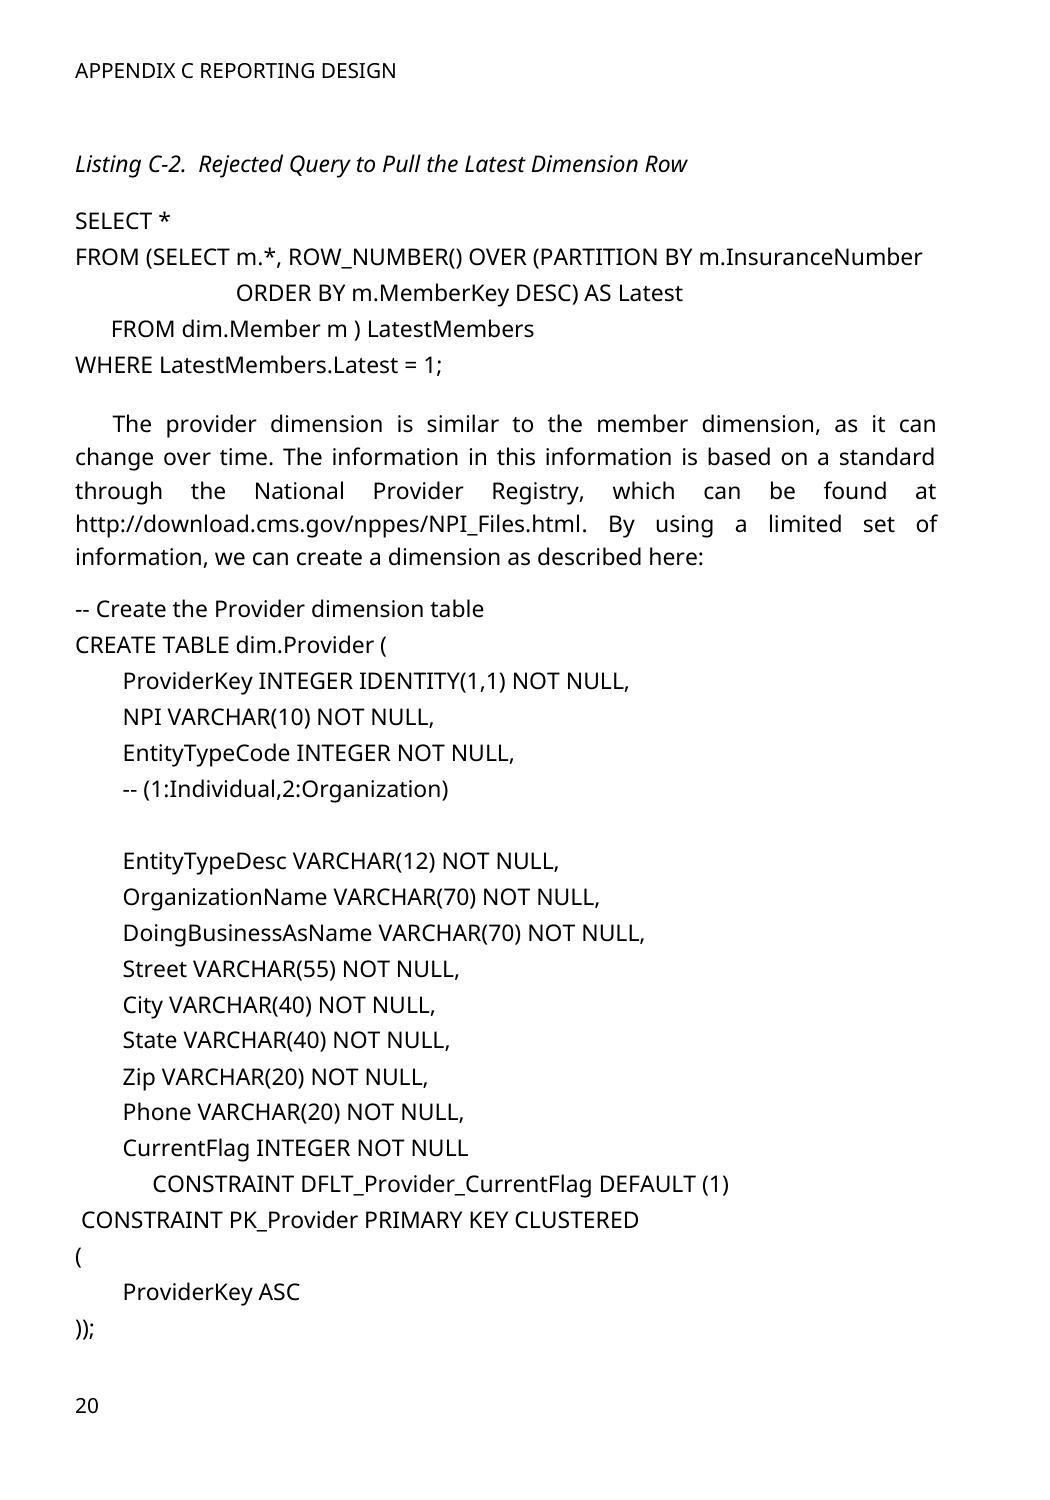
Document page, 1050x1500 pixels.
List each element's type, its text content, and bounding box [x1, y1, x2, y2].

text ( [75, 1240, 937, 1271]
text FROM dim.Member m ) LatestMembers [75, 313, 937, 344]
text State VARCHAR(40) NOT NULL, [75, 1024, 937, 1056]
text NPI VARCHAR(10) NOT NULL, [75, 701, 937, 732]
text -- Create the Provider dimension table [75, 593, 937, 624]
text Street VARCHAR(55) NOT NULL, [75, 953, 937, 984]
text Zip VARCHAR(20) NOT NULL, [75, 1060, 937, 1092]
text EntityTypeCode INTEGER NOT NULL, [75, 737, 937, 768]
text ProviderKey ASC [75, 1276, 937, 1307]
text CREATE TABLE dim.Provider ( [75, 629, 937, 660]
text -- (1:Individual,2:Organization) [75, 773, 937, 804]
text )); [75, 1312, 937, 1343]
text City VARCHAR(40) NOT NULL, [75, 988, 937, 1020]
text ProviderKey INTEGER IDENTITY(1,1) NOT NULL, [75, 665, 937, 696]
text Phone VARCHAR(20) NOT NULL, [75, 1096, 937, 1128]
text CONSTRAINT PK_Provider PRIMARY KEY CLUSTERED [75, 1204, 937, 1235]
text WHERE LatestMembers.Latest = 1; [75, 349, 937, 380]
text CurrentFlag INTEGER NOT NULL CONSTRAINT DFLT_Provider_CurrentFlag DEFAULT (1) [75, 1132, 937, 1199]
text SELECT * [75, 205, 937, 236]
text FROM (SELECT m.*, ROW_NUMBER() OVER (PARTITION BY m.InsuranceNumber [75, 241, 937, 272]
text The provider dimension is similar to the member dimension, as it can change over time. The information in this information is based on a standard through the National Provider Registry, which can be found at http://download.cms.gov/nppes/NPI_Files.html. By using a limited set of information, we can create a dimension as described here: [75, 406, 937, 572]
text Listing C-2. Rejected Query to Pull the Latest Dimension Row [75, 148, 937, 180]
text OrganizationName VARCHAR(70) NOT NULL, [75, 881, 937, 912]
text DoingBusinessAsName VARCHAR(70) NOT NULL, [75, 917, 937, 948]
text ORDER BY m.MemberKey DESC) AS Latest [75, 277, 937, 308]
text EntityTypeDesc VARCHAR(12) NOT NULL, [75, 845, 937, 876]
